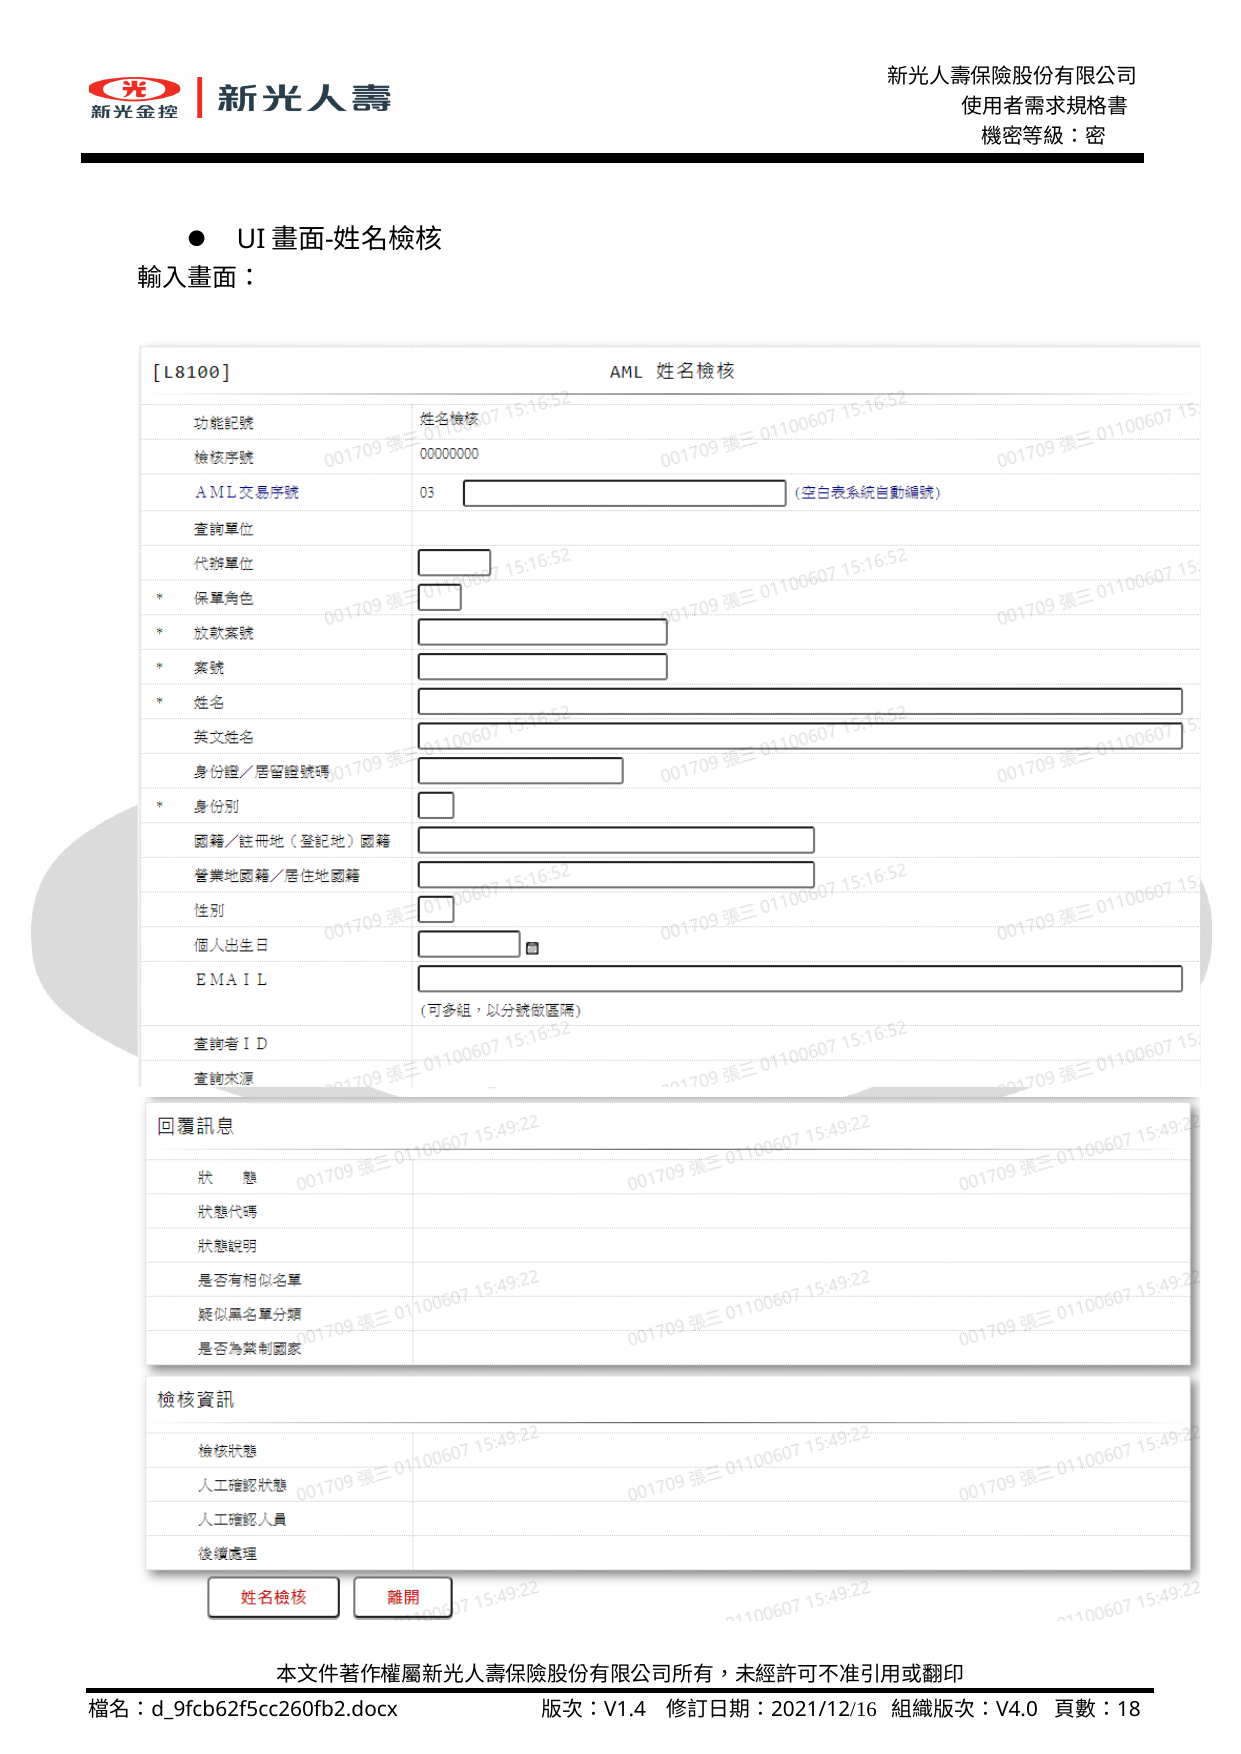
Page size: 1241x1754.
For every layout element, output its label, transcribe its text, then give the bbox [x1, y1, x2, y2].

list UI畫面-姓名檢核 [186, 217, 1152, 257]
text 輸入畫面： [138, 257, 1152, 294]
picture [88, 61, 414, 118]
picture [25, 341, 1215, 1621]
